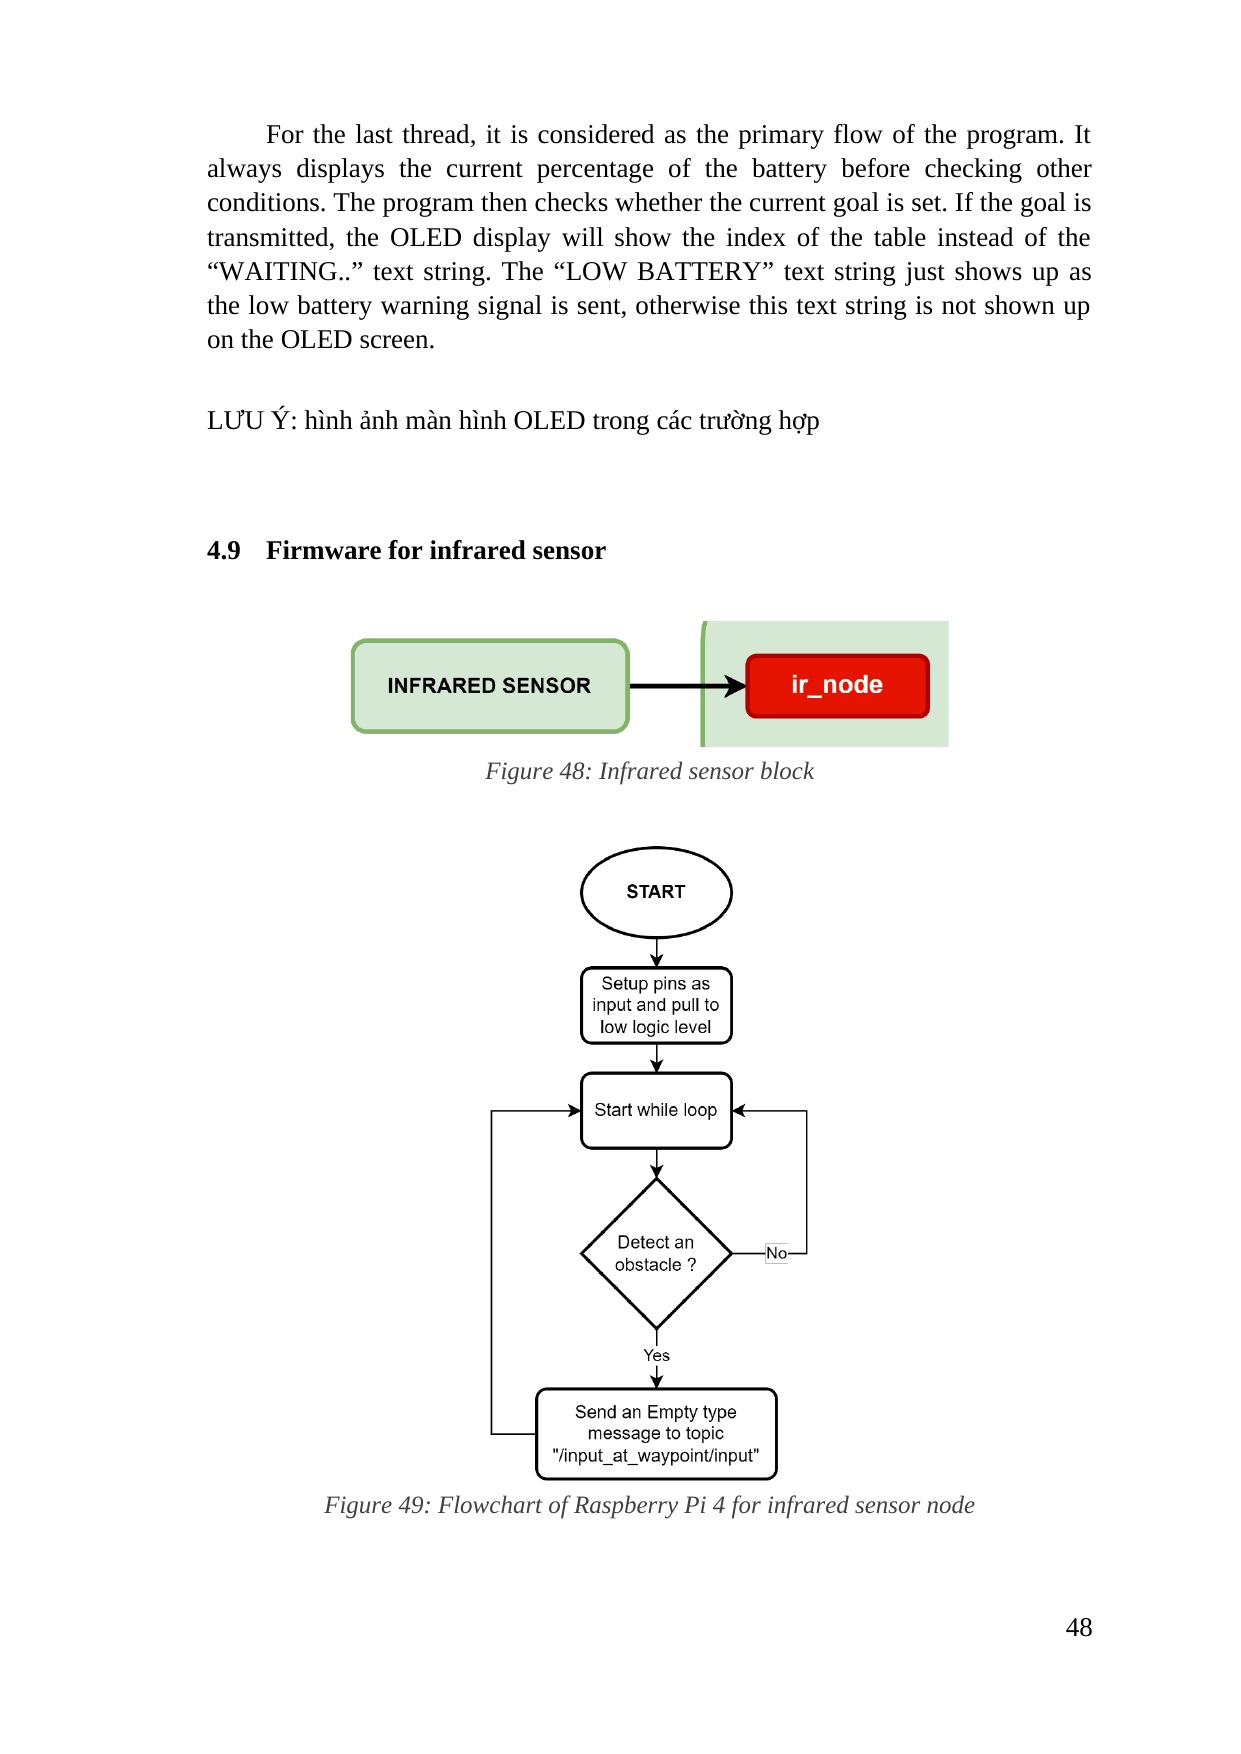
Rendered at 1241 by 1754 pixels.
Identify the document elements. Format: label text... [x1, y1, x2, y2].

text For the last thread, it is considered as the primary flow of the program. It always displays the current percentage of the battery before checking other conditions. The program then checks whether the current goal is set. If the goal is transmitted, the OLED display will show the index of the table instead of the “WAITING..” text string. The “LOW BATTERY” text string just shows up as the low battery warning signal is sent, otherwise this text string is not shown up on the OLED screen. [207, 118, 1092, 354]
text LƯU Ý: hình ảnh màn hình OLED trong các trường hợp [207, 404, 1092, 435]
subtitle Firmware for infrared sensor [207, 534, 1092, 565]
picture [480, 846, 819, 1481]
picture [350, 621, 949, 747]
